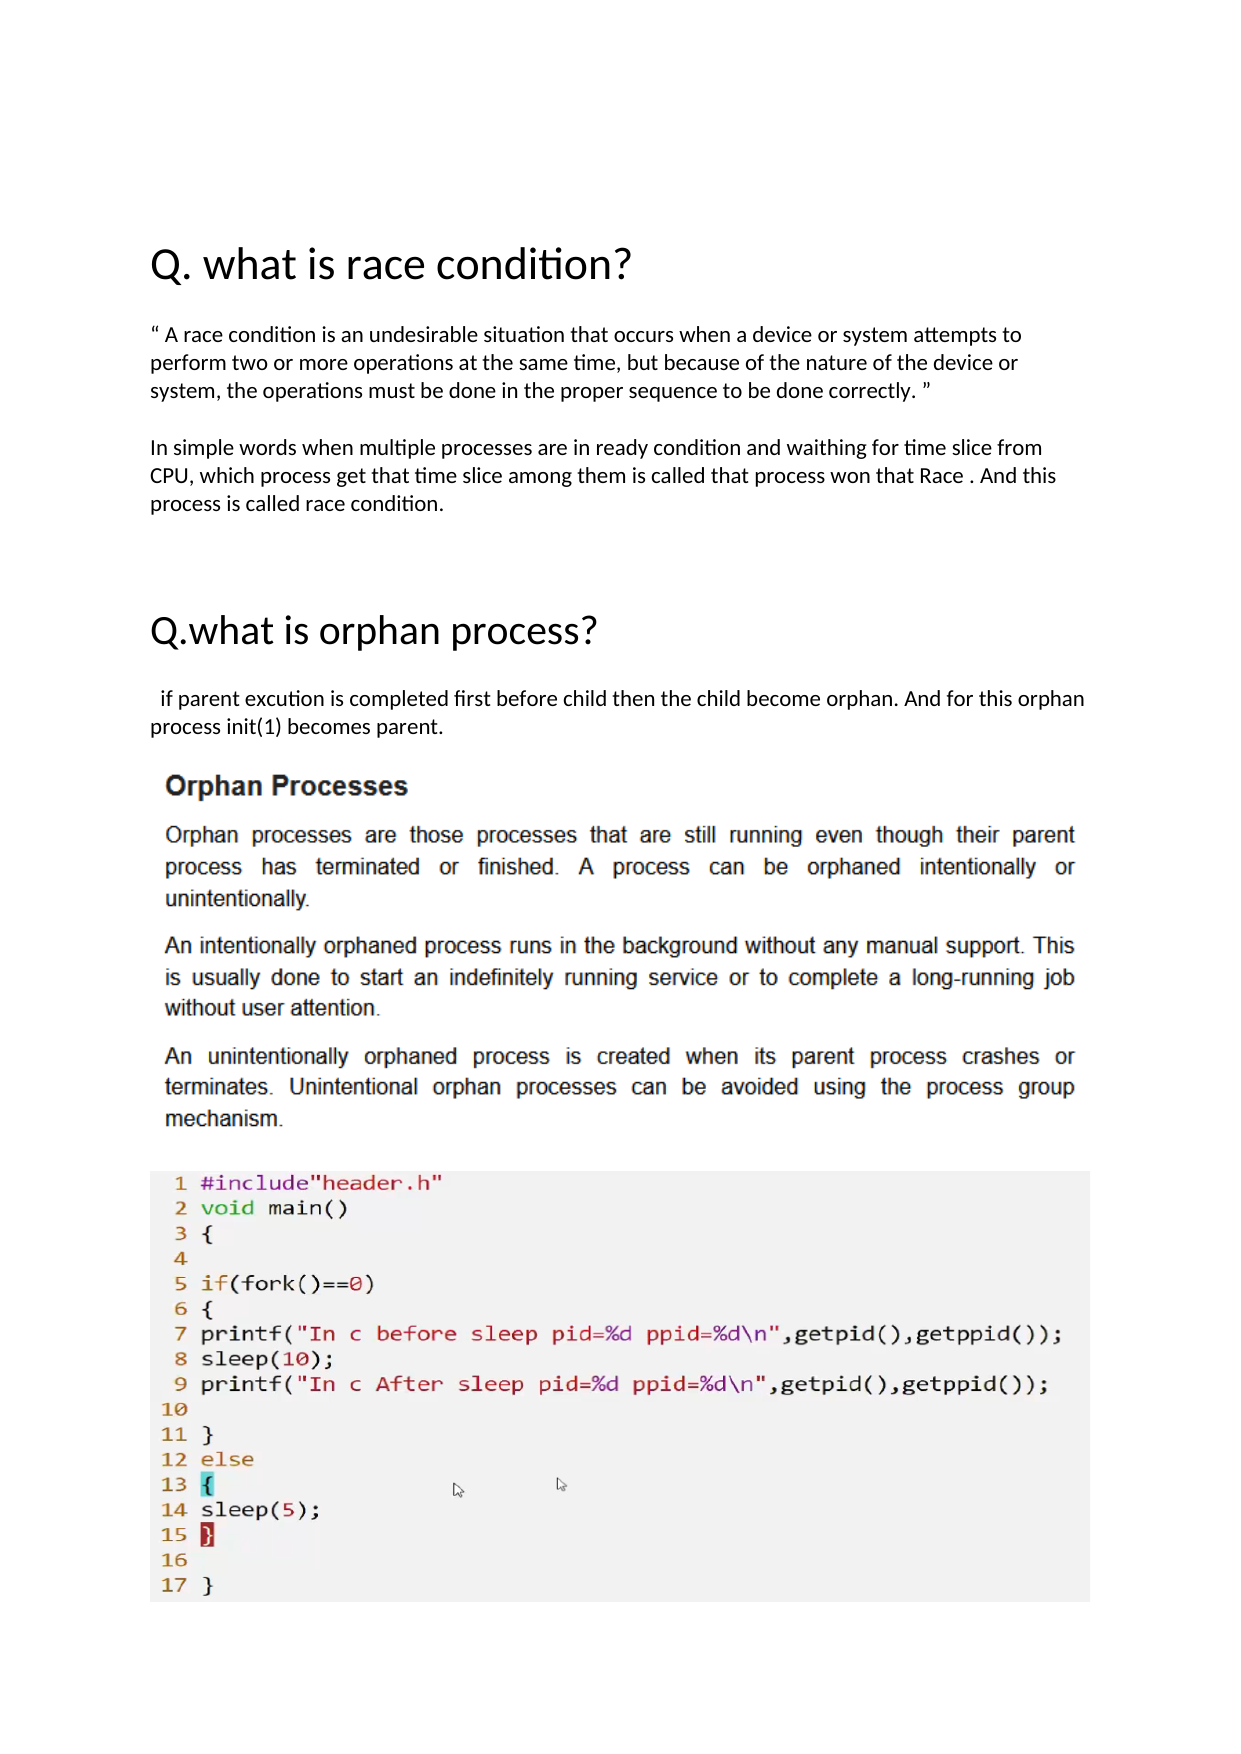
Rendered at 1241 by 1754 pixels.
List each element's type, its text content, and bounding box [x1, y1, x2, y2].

text “ A race condition is an undesirable situation that occurs when a device or system attempts to perform two or more operations at the same time, but because of the nature of the device or system, the operations must be done in the proper sequence to be done correctly. ” [150, 320, 1090, 404]
text Q. what is race condition? [150, 235, 1090, 291]
text if parent excution is completed first before child then the child become orphan. And for this orphan process init(1) becomes parent. [150, 684, 1090, 740]
text Q.what is orphan process? [150, 604, 1090, 655]
picture [150, 1171, 1091, 1602]
text In simple words when multiple processes are in ready condition and waithing for time slice from CPU, which process get that time slice among them is called that process won that Race . And this process is called race condition. [150, 433, 1090, 517]
picture [150, 769, 1091, 1143]
